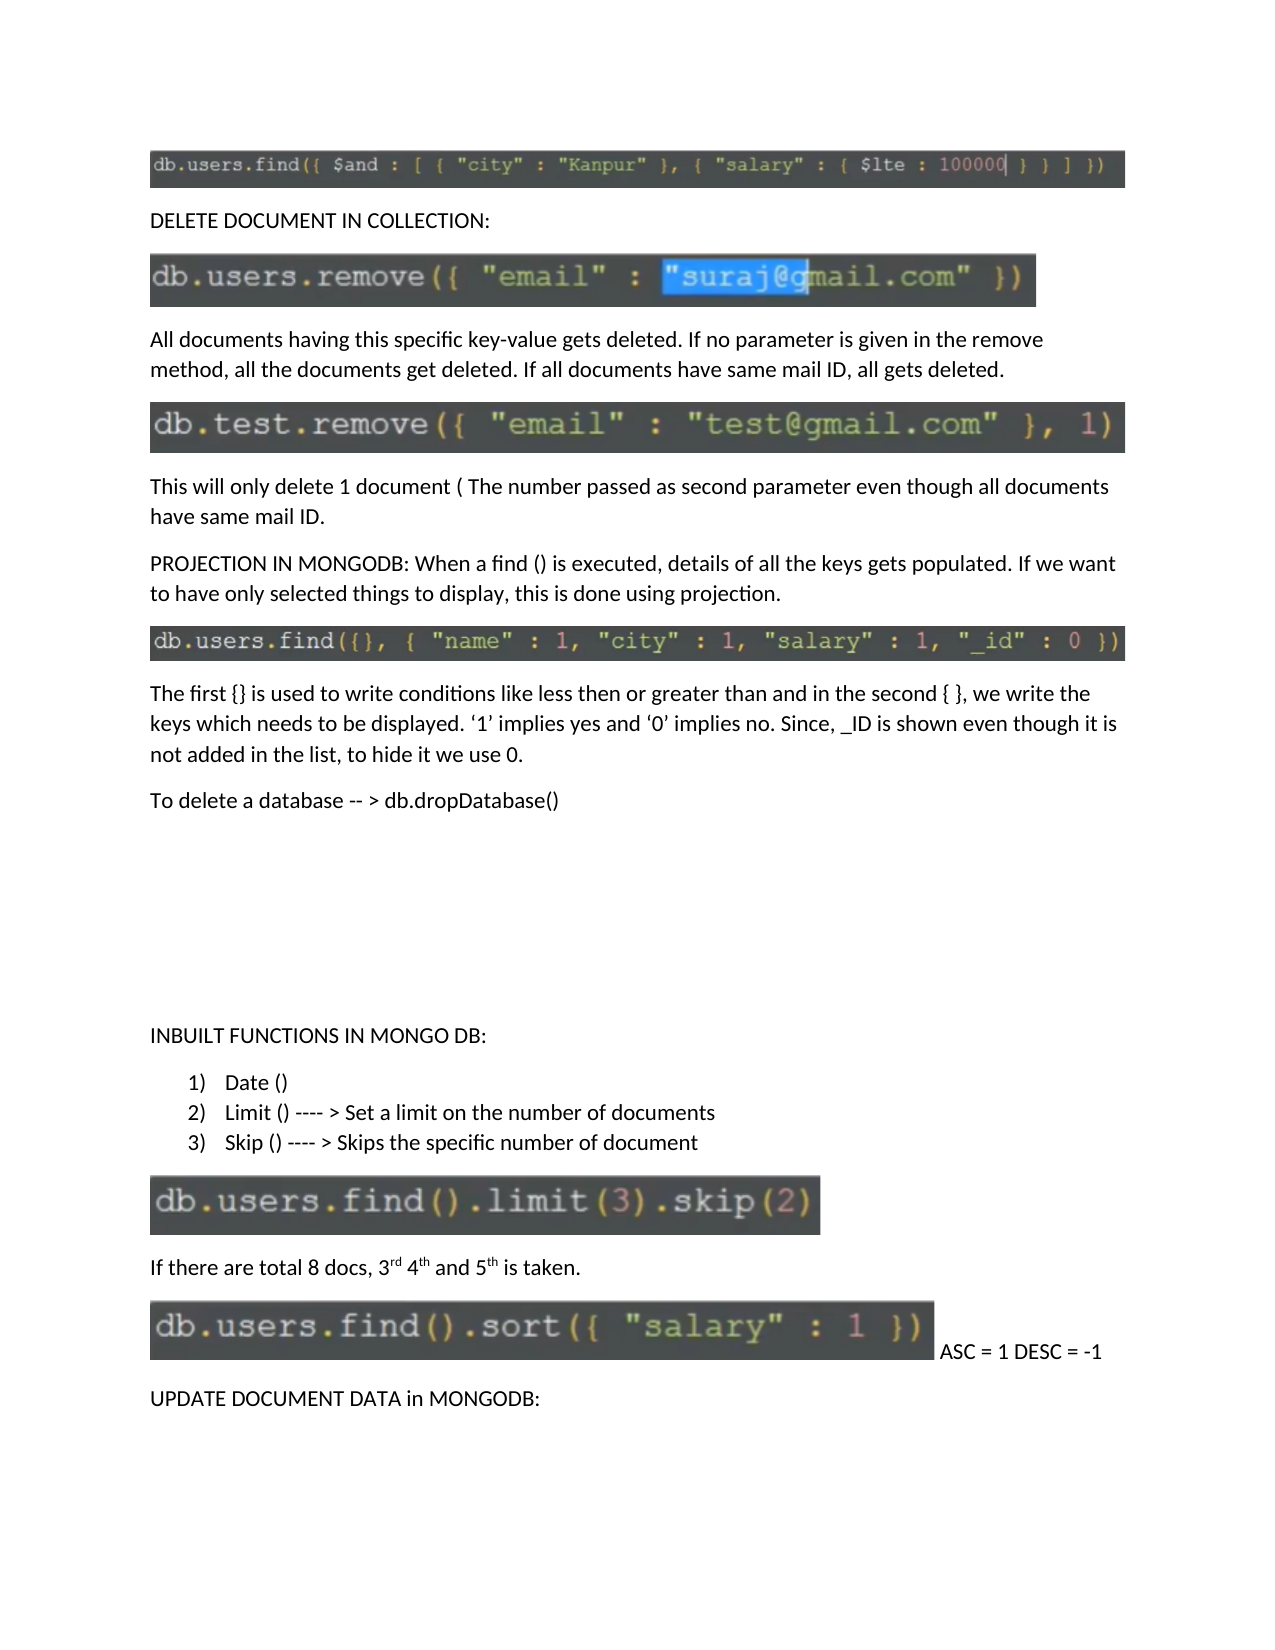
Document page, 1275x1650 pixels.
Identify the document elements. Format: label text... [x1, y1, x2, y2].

text UPDATE DOCUMENT DATA in MONGODB: [150, 1384, 1125, 1412]
text To delete a database -- > db.dropDatabase() [150, 787, 1125, 814]
text The first {} is used to write conditions like less then or greater than and in the second { }, we write the keys which needs to be displayed. ‘1’ implies yes and ‘0’ implies no. Since, _ID is shown even though it is not added in the list, to hide it we use 0. [150, 679, 1125, 768]
list Limit () ---- > Set a limit on the number of documents [187, 1098, 1125, 1126]
text All documents having this specific key-value gets deleted. If no parameter is given in the remove method, all the documents get deleted. If all documents have same mail ID, all gets deleted. [150, 325, 1125, 383]
text DELETE DOCUMENT IN COLLECTION: [150, 206, 1125, 234]
text ASC = 1 DESC = -1 [150, 1300, 1125, 1365]
list Skip () ---- > Skips the specific number of document [187, 1128, 1125, 1156]
text PROJECTION IN MONGODB: When a find () is executed, details of all the keys gets populated. If we want to have only selected things to display, this is done using projection. [150, 549, 1125, 607]
text INBUILT FUNCTIONS IN MONGO DB: [150, 1021, 1125, 1049]
text This will only delete 1 document ( The number passed as second parameter even though all documents have same mail ID. [150, 472, 1125, 530]
text If there are total 8 docs, 3rd 4th and 5th is taken. [150, 1253, 1125, 1281]
list Date () [187, 1068, 1125, 1096]
picture [150, 626, 1125, 661]
